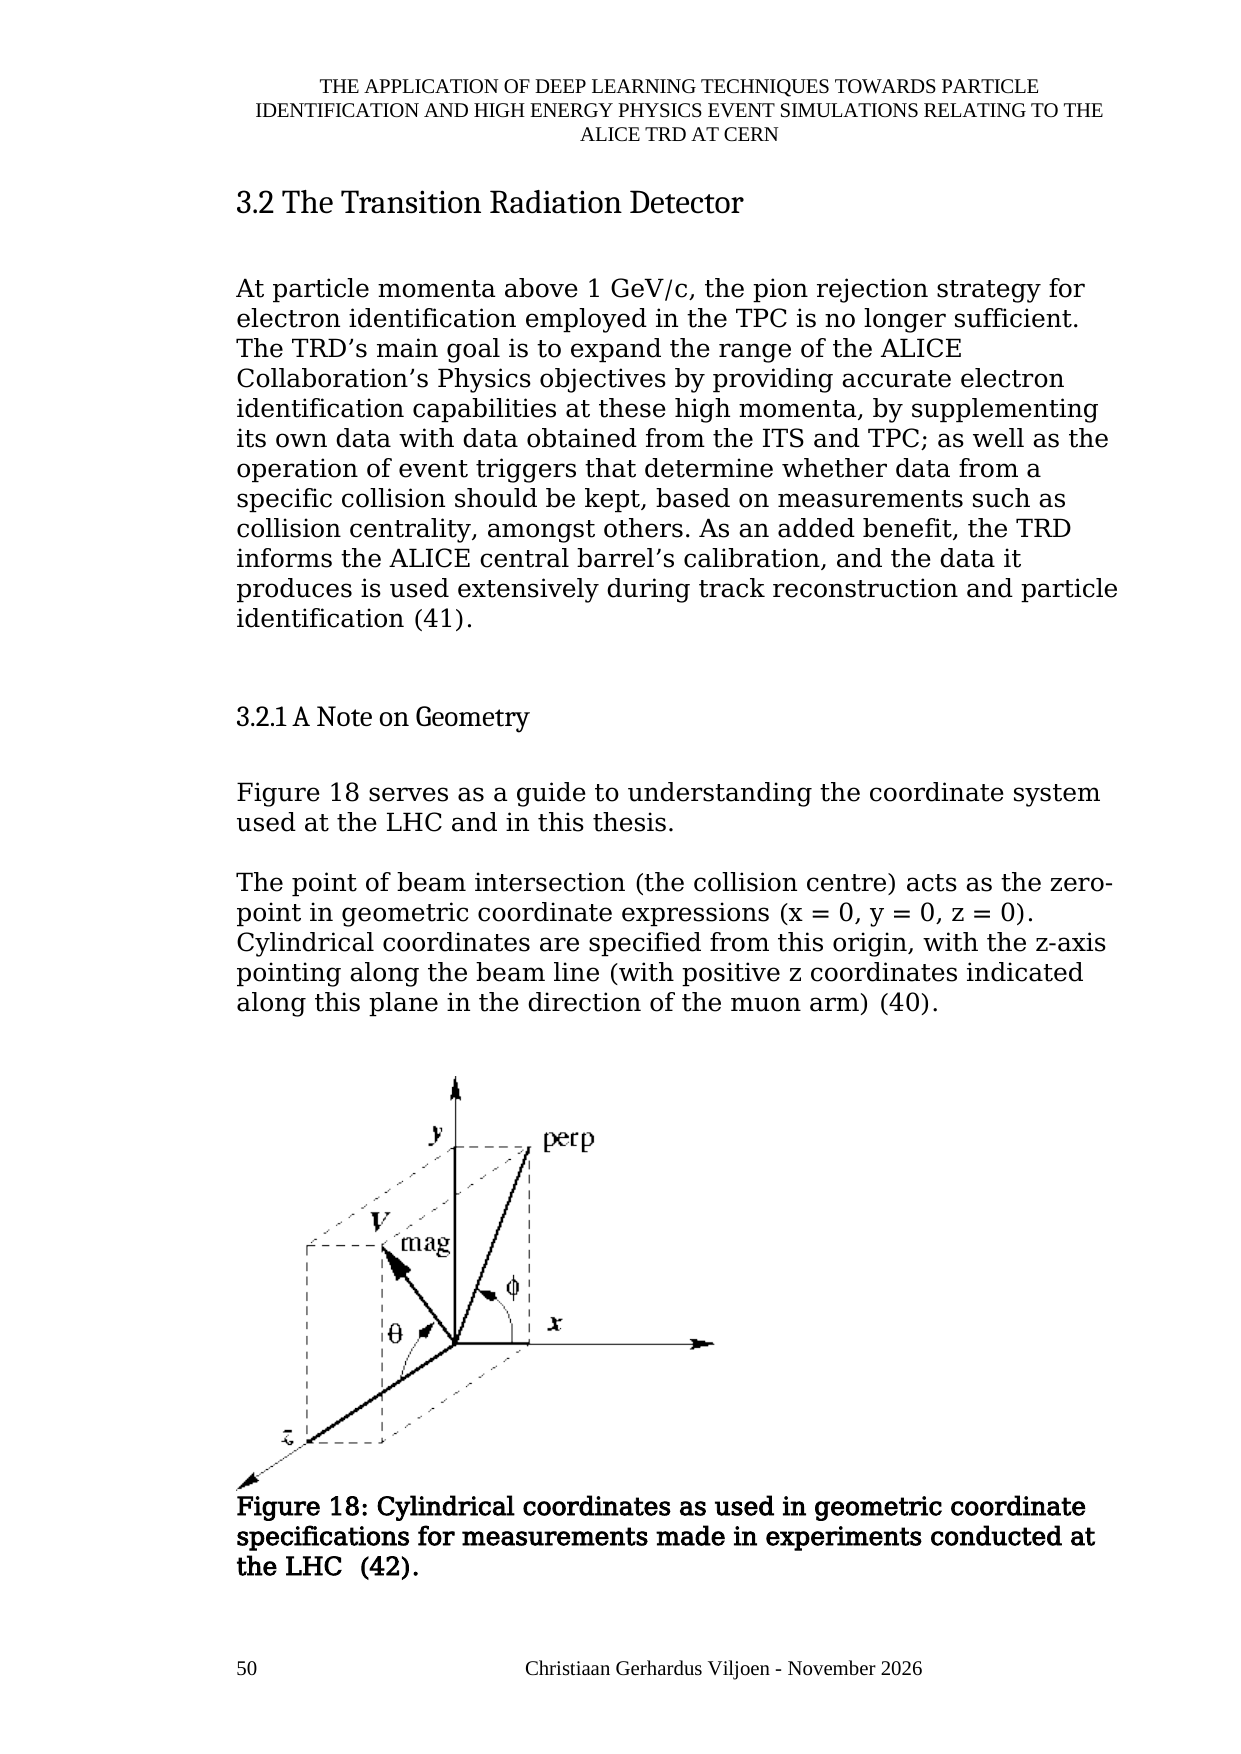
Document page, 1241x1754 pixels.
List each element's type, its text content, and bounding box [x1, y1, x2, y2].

text Figure : Cylindrical coordinates as used in geometric coordinate specifications for measurements made in experiments conducted at the LHC . [236, 1490, 1122, 1580]
subtitle A Note on Geometry [236, 700, 1122, 734]
picture [236, 1076, 715, 1491]
text The point of beam intersection (the collision centre) acts as the zero-point in geometric coordinate expressions (x = 0, y = 0, z = 0). Cylindrical coordinates are specified from this origin, with the z-axis pointing along the beam line (with positive z coordinates indicated along this plane in the direction of the muon arm) . [236, 866, 1122, 1016]
text At particle momenta above 1 GeV/c, the pion rejection strategy for electron identification employed in the TPC is no longer sufficient. The TRD’s main goal is to expand the range of the ALICE Collaboration’s Physics objectives by providing accurate electron identification capabilities at these high momenta, by supplementing its own data with data obtained from the ITS and TPC; as well as the operation of event triggers that determine whether data from a specific collision should be kept, based on measurements such as collision centrality, amongst others. As an added benefit, the TRD informs the ALICE central barrel’s calibration, and the data it produces is used extensively during track reconstruction and particle identification . [236, 273, 1122, 633]
text Figure 19 serves as a guide to understanding the coordinate system used at the LHC and in this thesis. [236, 776, 1122, 836]
subtitle The Transition Radiation Detector [236, 183, 1122, 222]
